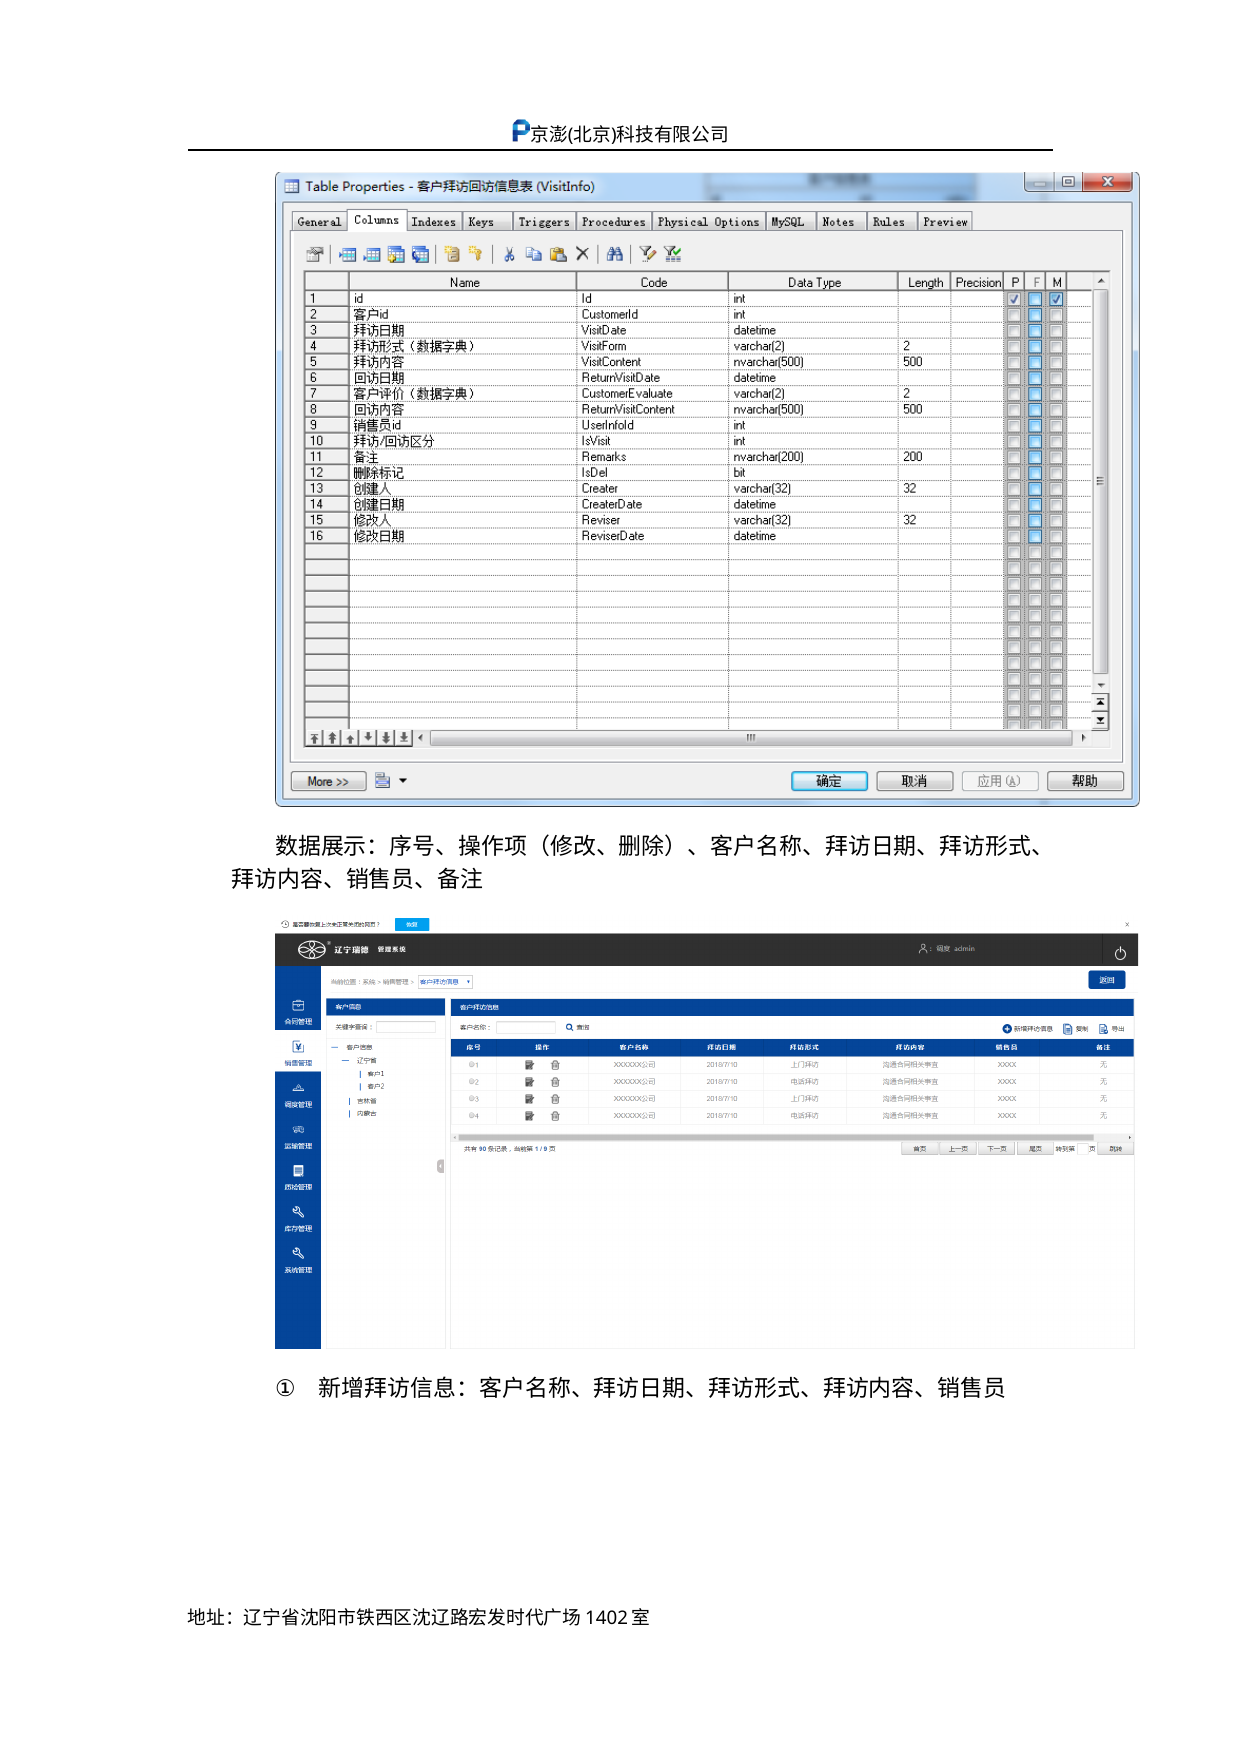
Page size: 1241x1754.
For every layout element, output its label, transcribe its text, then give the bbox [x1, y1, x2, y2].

picture [275, 915, 1139, 1349]
list 数据展示：序号、操作项（修改、删除）、客户名称、拜访日期、拜访形式、拜访内容、销售员、备注 [231, 828, 1053, 894]
list 新增拜访信息：客户名称、拜访日期、拜访形式、拜访内容、销售员 [275, 1370, 1053, 1403]
picture [511, 117, 530, 142]
picture [275, 172, 1140, 807]
